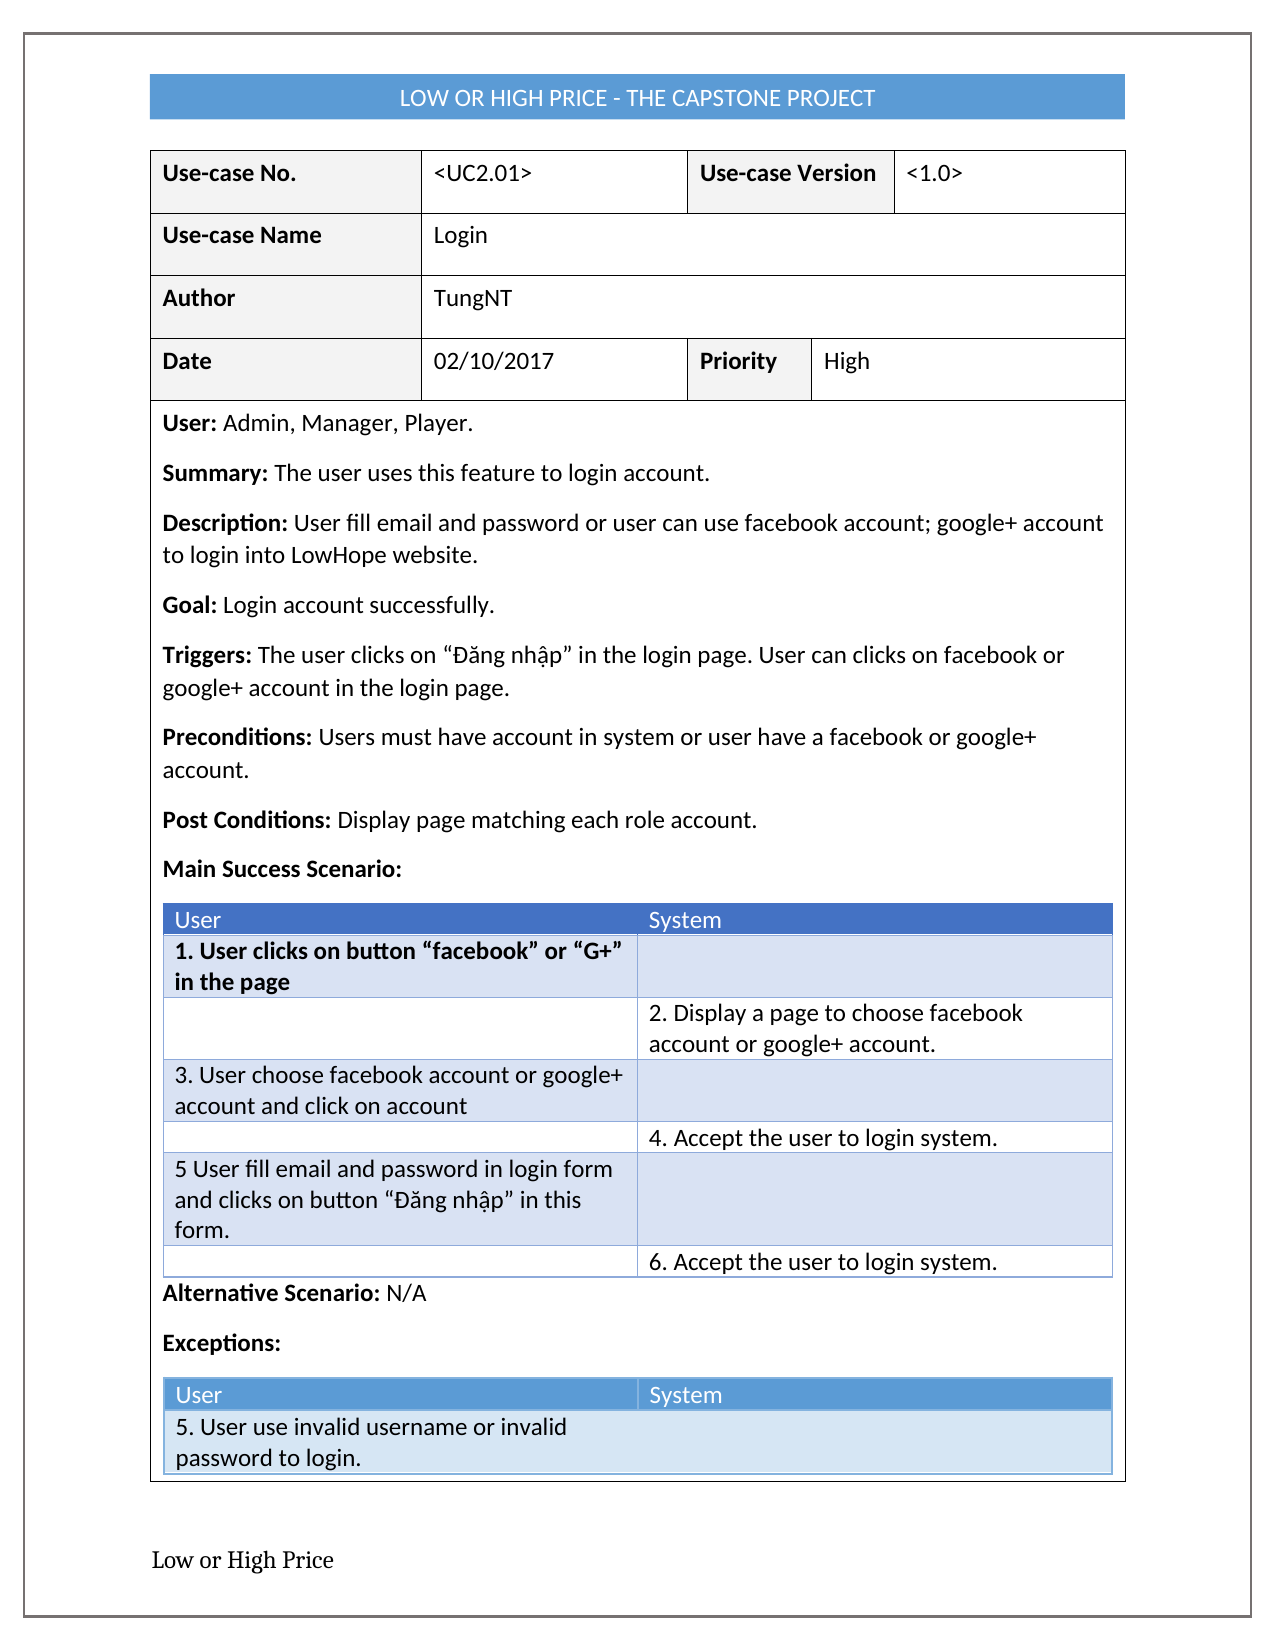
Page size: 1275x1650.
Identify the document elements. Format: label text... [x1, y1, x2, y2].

table_cell 02/10/2017 [422, 339, 687, 400]
table_cell Use-case No. [151, 151, 421, 213]
table_cell <1.0> [895, 151, 1125, 213]
table_cell Login [422, 214, 1125, 275]
table_cell High [812, 339, 1125, 400]
table_cell Use-case Version [688, 151, 894, 213]
table_cell Author [151, 276, 421, 338]
table_cell Date [151, 339, 421, 400]
table_cell TungNT [422, 276, 1125, 338]
table_cell Priority [688, 339, 811, 400]
table_cell <UC2.01> [422, 151, 687, 213]
table_cell Use-case Name [151, 214, 421, 275]
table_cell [151, 401, 1125, 1481]
